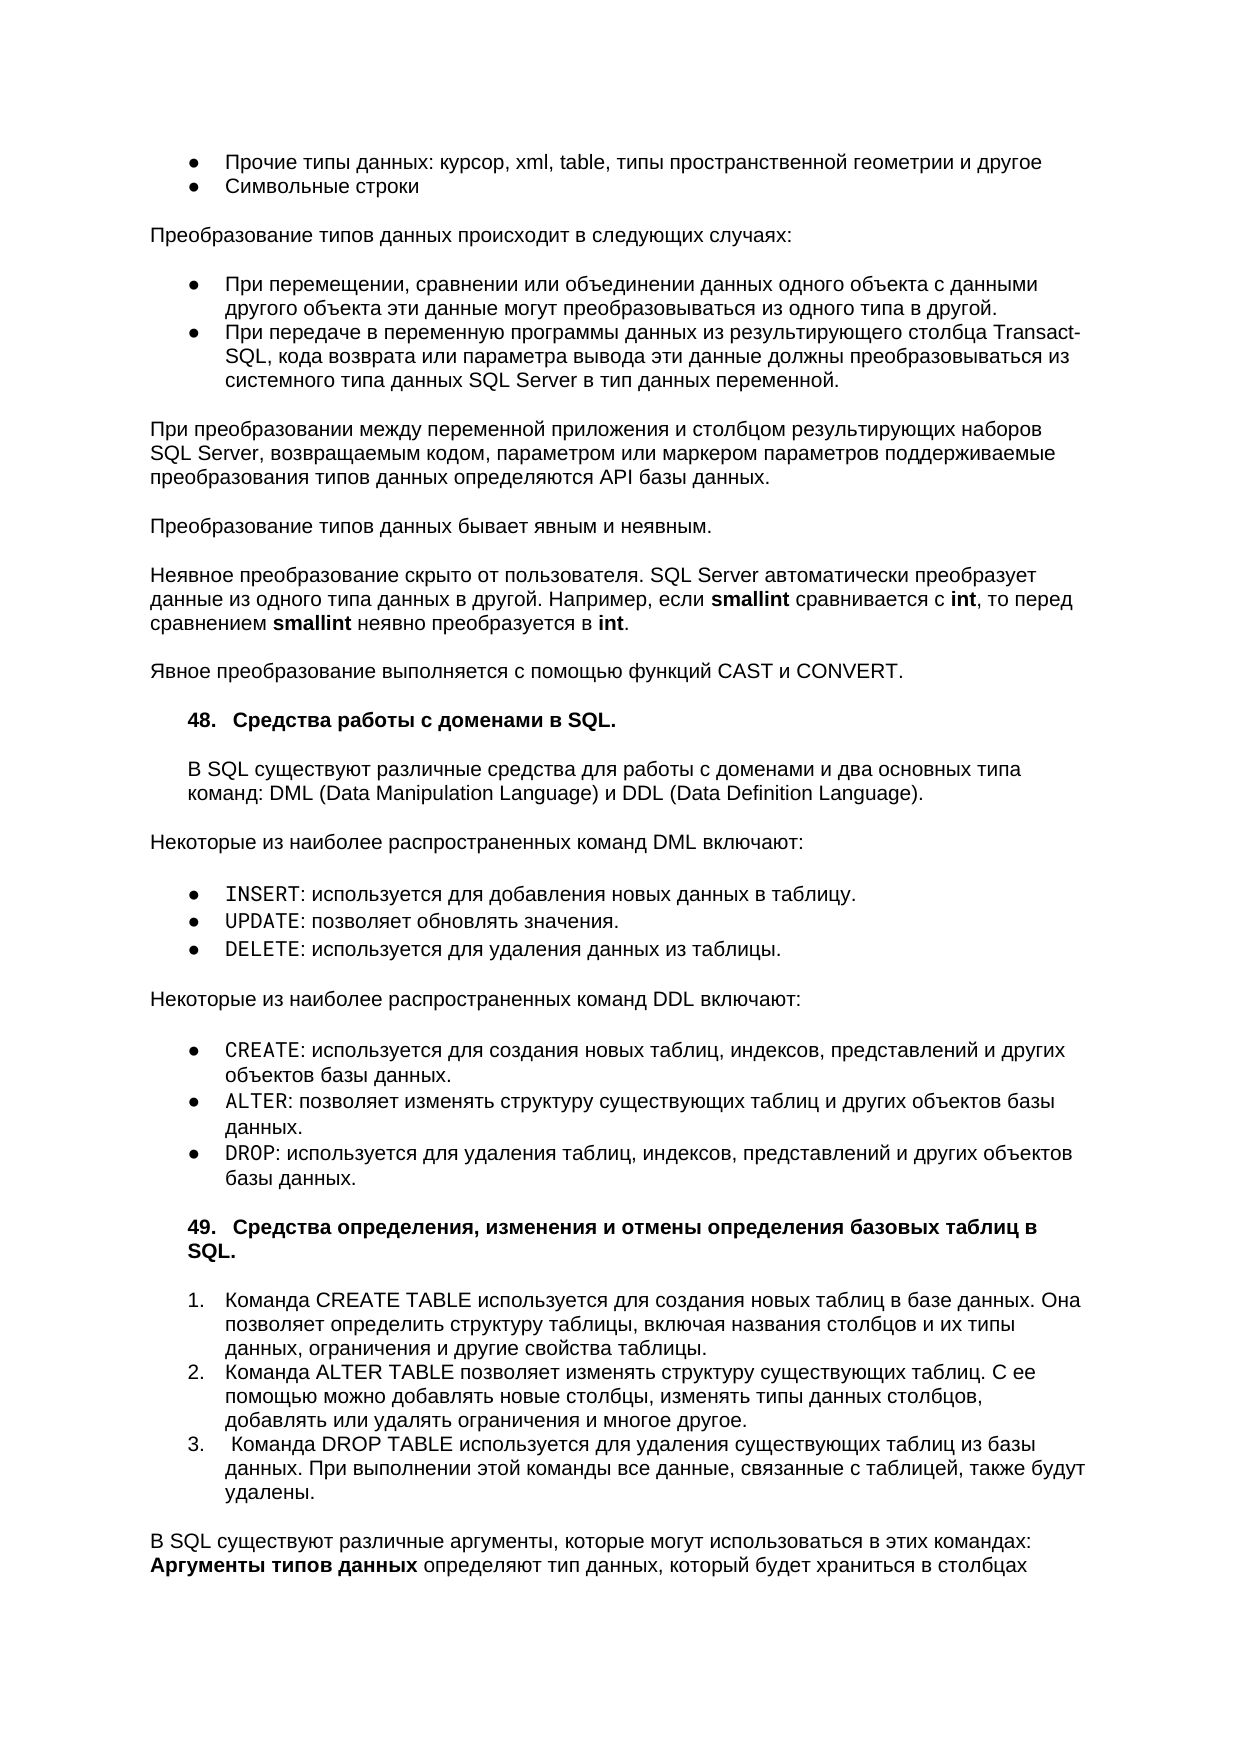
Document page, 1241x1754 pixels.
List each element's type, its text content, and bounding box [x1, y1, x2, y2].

list INSERT: используется для добавления новых данных в таблицу. [187, 879, 1090, 907]
text Явное преобразование выполняется с помощью функций CAST и CONVERT. [150, 659, 1090, 683]
list Прочие типы данных: курсор, xml, table, типы пространственной геометрии и другое [187, 150, 1090, 174]
text Преобразование типов данных бывает явным и неявным. [150, 513, 1090, 537]
text Некоторые из наиболее распространенных команд DML включают: [150, 830, 1090, 854]
text При преобразовании между переменной приложения и столбцом результирующих наборов SQL Server, возвращаемым кодом, параметром или маркером параметров поддерживаемые преобразования типов данных определяются API базы данных. [150, 417, 1090, 488]
list При перемещении, сравнении или объединении данных одного объекта с данными другого объекта эти данные могут преобразовываться из одного типа в другой. [187, 272, 1090, 320]
title 49. Средства определения, изменения и отмены определения базовых таблиц в SQL. [187, 1215, 1090, 1263]
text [150, 1528, 1090, 1576]
list DROP: используется для удаления таблиц, индексов, представлений и других объектов базы данных. [187, 1138, 1090, 1190]
list Команда DROP TABLE используется для удаления существующих таблиц из базы данных. При выполнении этой команды все данные, связанные с таблицей, также будут удалены. [187, 1432, 1090, 1503]
text Некоторые из наиболее распространенных команд DDL включают: [150, 987, 1090, 1011]
list При передаче в переменную программы данных из результирующего столбца Transact-SQL, кода возврата или параметра вывода эти данные должны преобразовываться из системного типа данных SQL Server в тип данных переменной. [187, 320, 1090, 392]
list DELETE: используется для удаления данных из таблицы. [187, 934, 1090, 962]
title 48. Средства работы с доменами в SQL. [187, 708, 1090, 732]
list Команда CREATE TABLE используется для создания новых таблиц в базе данных. Она позволяет определить структуру таблицы, включая названия столбцов и их типы данных, ограничения и другие свойства таблицы. [187, 1288, 1090, 1360]
list CREATE: используется для создания новых таблиц, индексов, представлений и других объектов базы данных. [187, 1036, 1090, 1087]
list ALTER: позволяет изменять структуру существующих таблиц и других объектов базы данных. [187, 1087, 1090, 1138]
text Неявное преобразование скрыто от пользователя. SQL Server автоматически преобразует данные из одного типа данных в другой. Например, если smallint сравнивается с int, то перед сравнением smallint неявно преобразуется в int. [150, 562, 1090, 634]
list Символьные строки [187, 174, 1090, 198]
text В SQL существуют различные средства для работы с доменами и два основных типа команд: DML (Data Manipulation Language) и DDL (Data Definition Language). [187, 757, 1090, 805]
list Команда ALTER TABLE позволяет изменять структуру существующих таблиц. С ее помощью можно добавлять новые столбцы, изменять типы данных столбцов, добавлять или удалять ограничения и многое другое. [187, 1360, 1090, 1432]
list UPDATE: позволяет обновлять значения. [187, 907, 1090, 934]
text Преобразование типов данных происходит в следующих случаях: [150, 223, 1090, 247]
